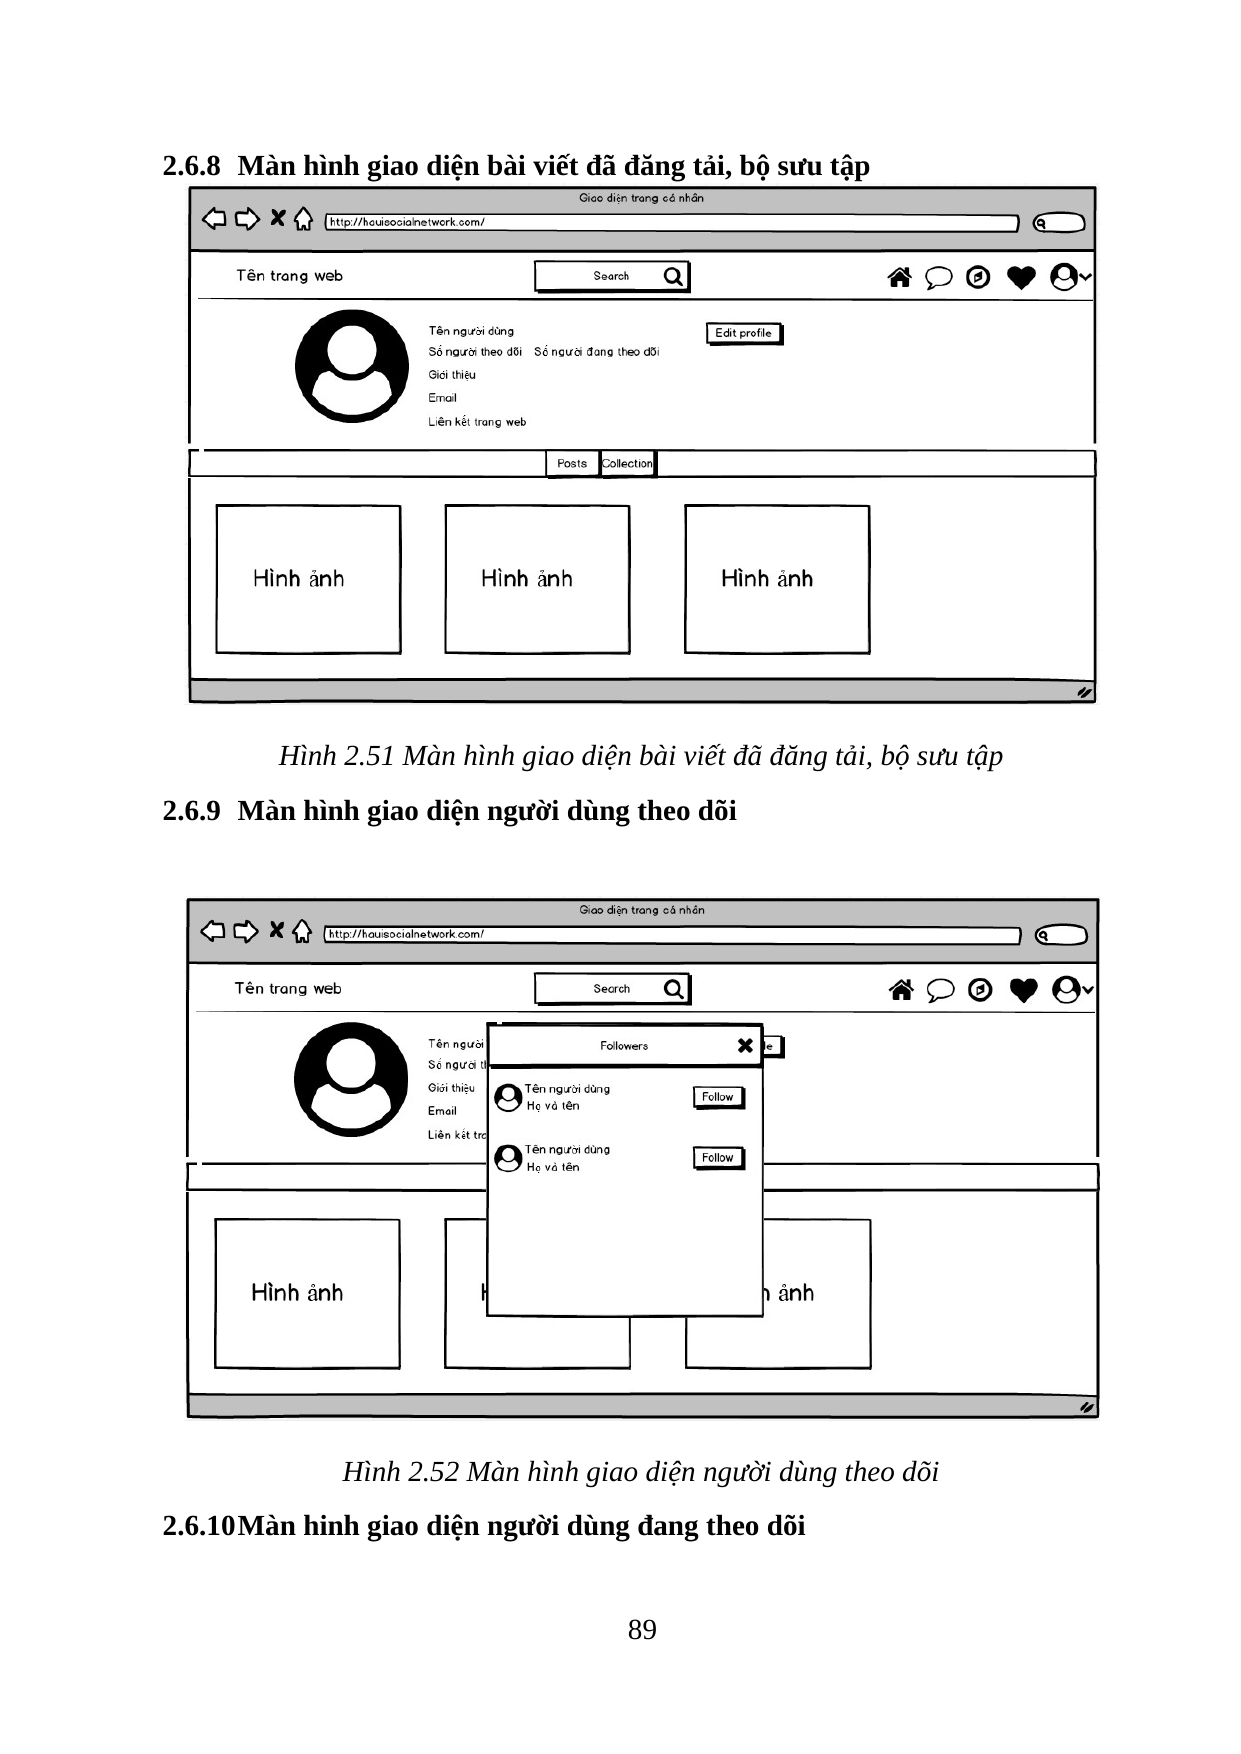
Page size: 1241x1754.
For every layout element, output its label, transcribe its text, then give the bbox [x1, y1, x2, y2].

picture [184, 183, 1100, 705]
picture [184, 896, 1100, 1421]
text Hình 2.52 Màn hình giao diện người dùng theo dõi [162, 1454, 1122, 1487]
subtitle Màn hình giao diện bài viết đã đăng tải, bộ sưu tập [162, 148, 1122, 181]
subtitle Màn hình giao diện người dùng theo dõi [162, 793, 1122, 826]
subtitle Màn hinh giao diện người dùng đang theo dõi [162, 1508, 1122, 1542]
text Hình 2.51 Màn hình giao diện bài viết đã đăng tải, bộ sưu tập [162, 738, 1122, 772]
